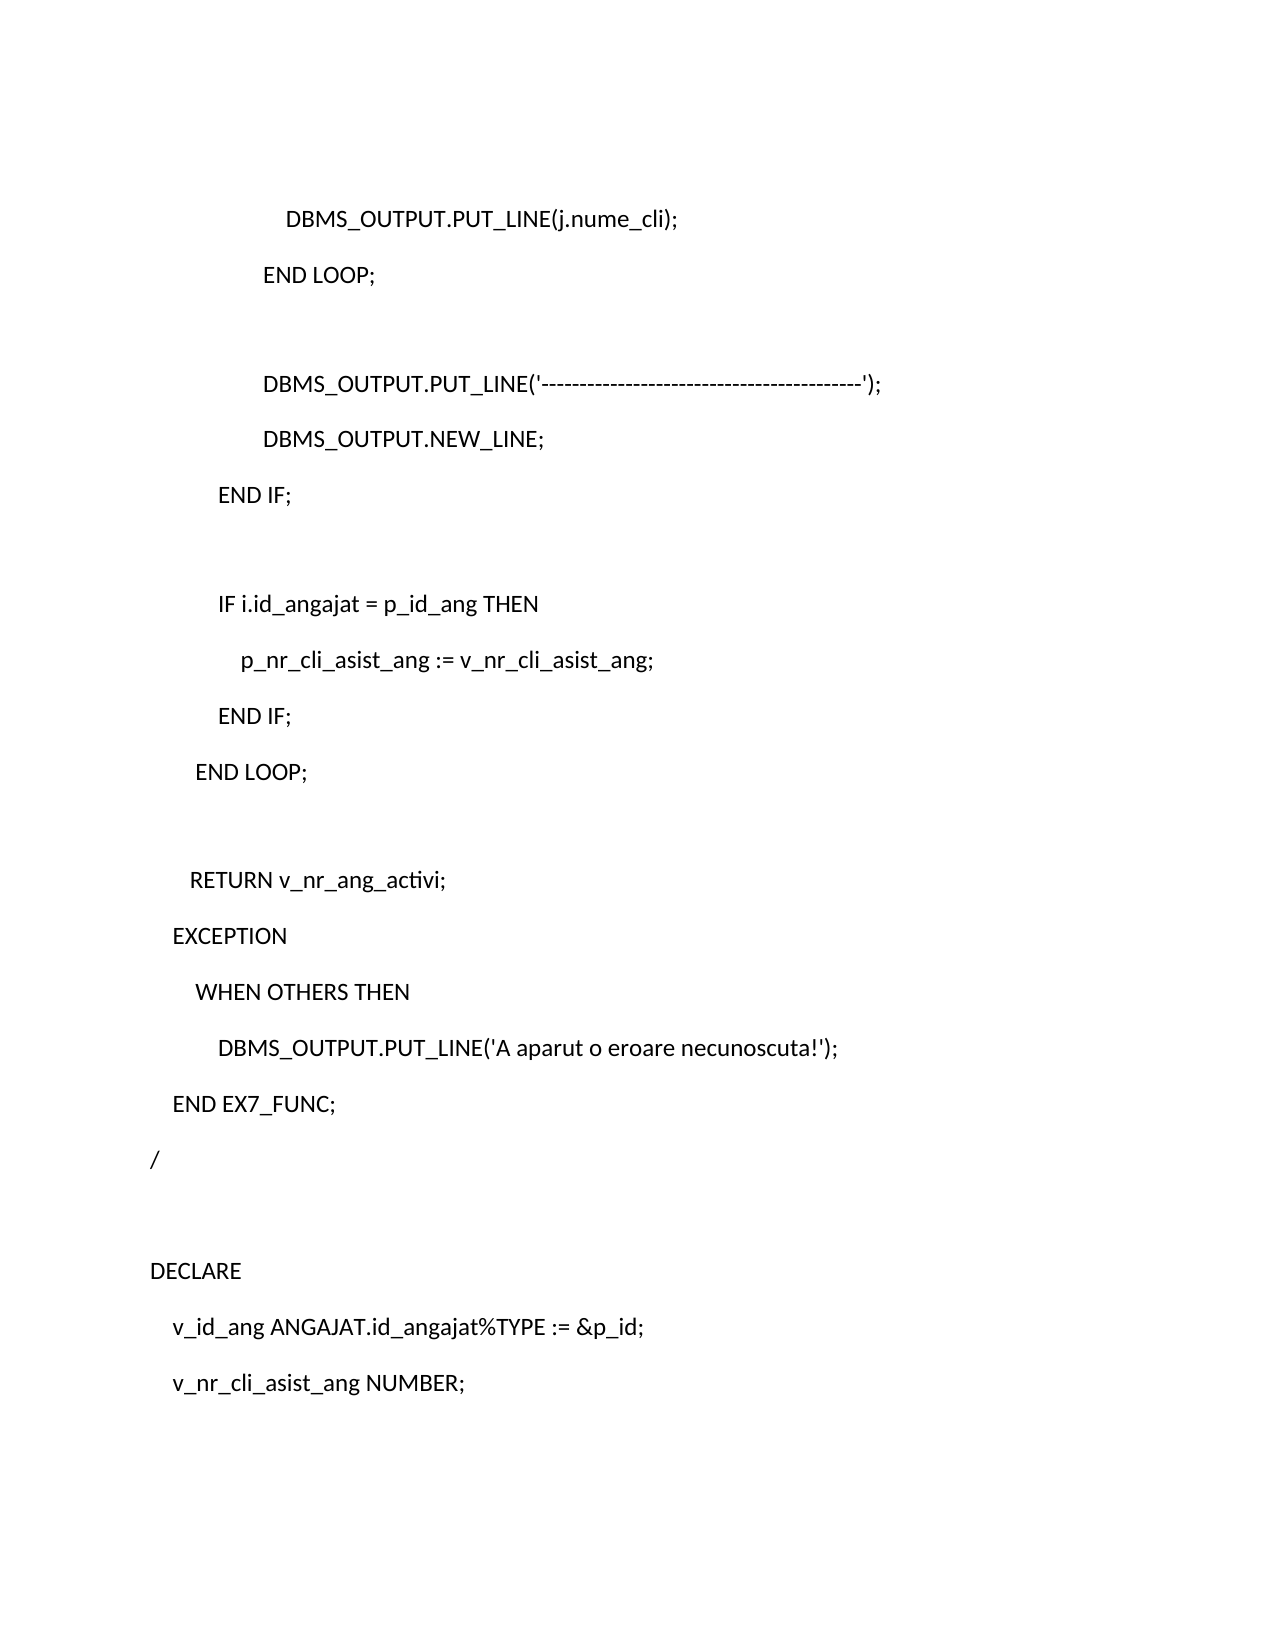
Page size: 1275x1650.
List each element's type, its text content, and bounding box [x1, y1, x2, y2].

text RETURN v_nr_ang_activi; [150, 864, 1125, 895]
text WHEN OTHERS THEN [150, 976, 1125, 1007]
text END IF; [150, 479, 1125, 510]
text DBMS_OUTPUT.PUT_LINE('A aparut o eroare necunoscuta!'); [150, 1032, 1125, 1063]
text DBMS_OUTPUT.NEW_LINE; [150, 423, 1125, 454]
text p_nr_cli_asist_ang := v_nr_cli_asist_ang; [150, 644, 1125, 674]
text v_nr_cli_asist_ang NUMBER; [150, 1367, 1125, 1398]
text / [150, 1144, 1125, 1174]
text EXCEPTION [150, 920, 1125, 951]
text END LOOP; [150, 259, 1125, 289]
text v_id_ang ANGAJAT.id_angajat%TYPE := &p_id; [150, 1311, 1125, 1342]
text END IF; [150, 700, 1125, 730]
text DBMS_OUTPUT.PUT_LINE(j.nume_cli); [150, 203, 1125, 233]
text END EX7_FUNC; [150, 1088, 1125, 1118]
text IF i.id_angajat = p_id_ang THEN [150, 588, 1125, 619]
text DECLARE [150, 1255, 1125, 1286]
text DBMS_OUTPUT.PUT_LINE('------------------------------------------'); [150, 368, 1125, 398]
text END LOOP; [150, 756, 1125, 786]
